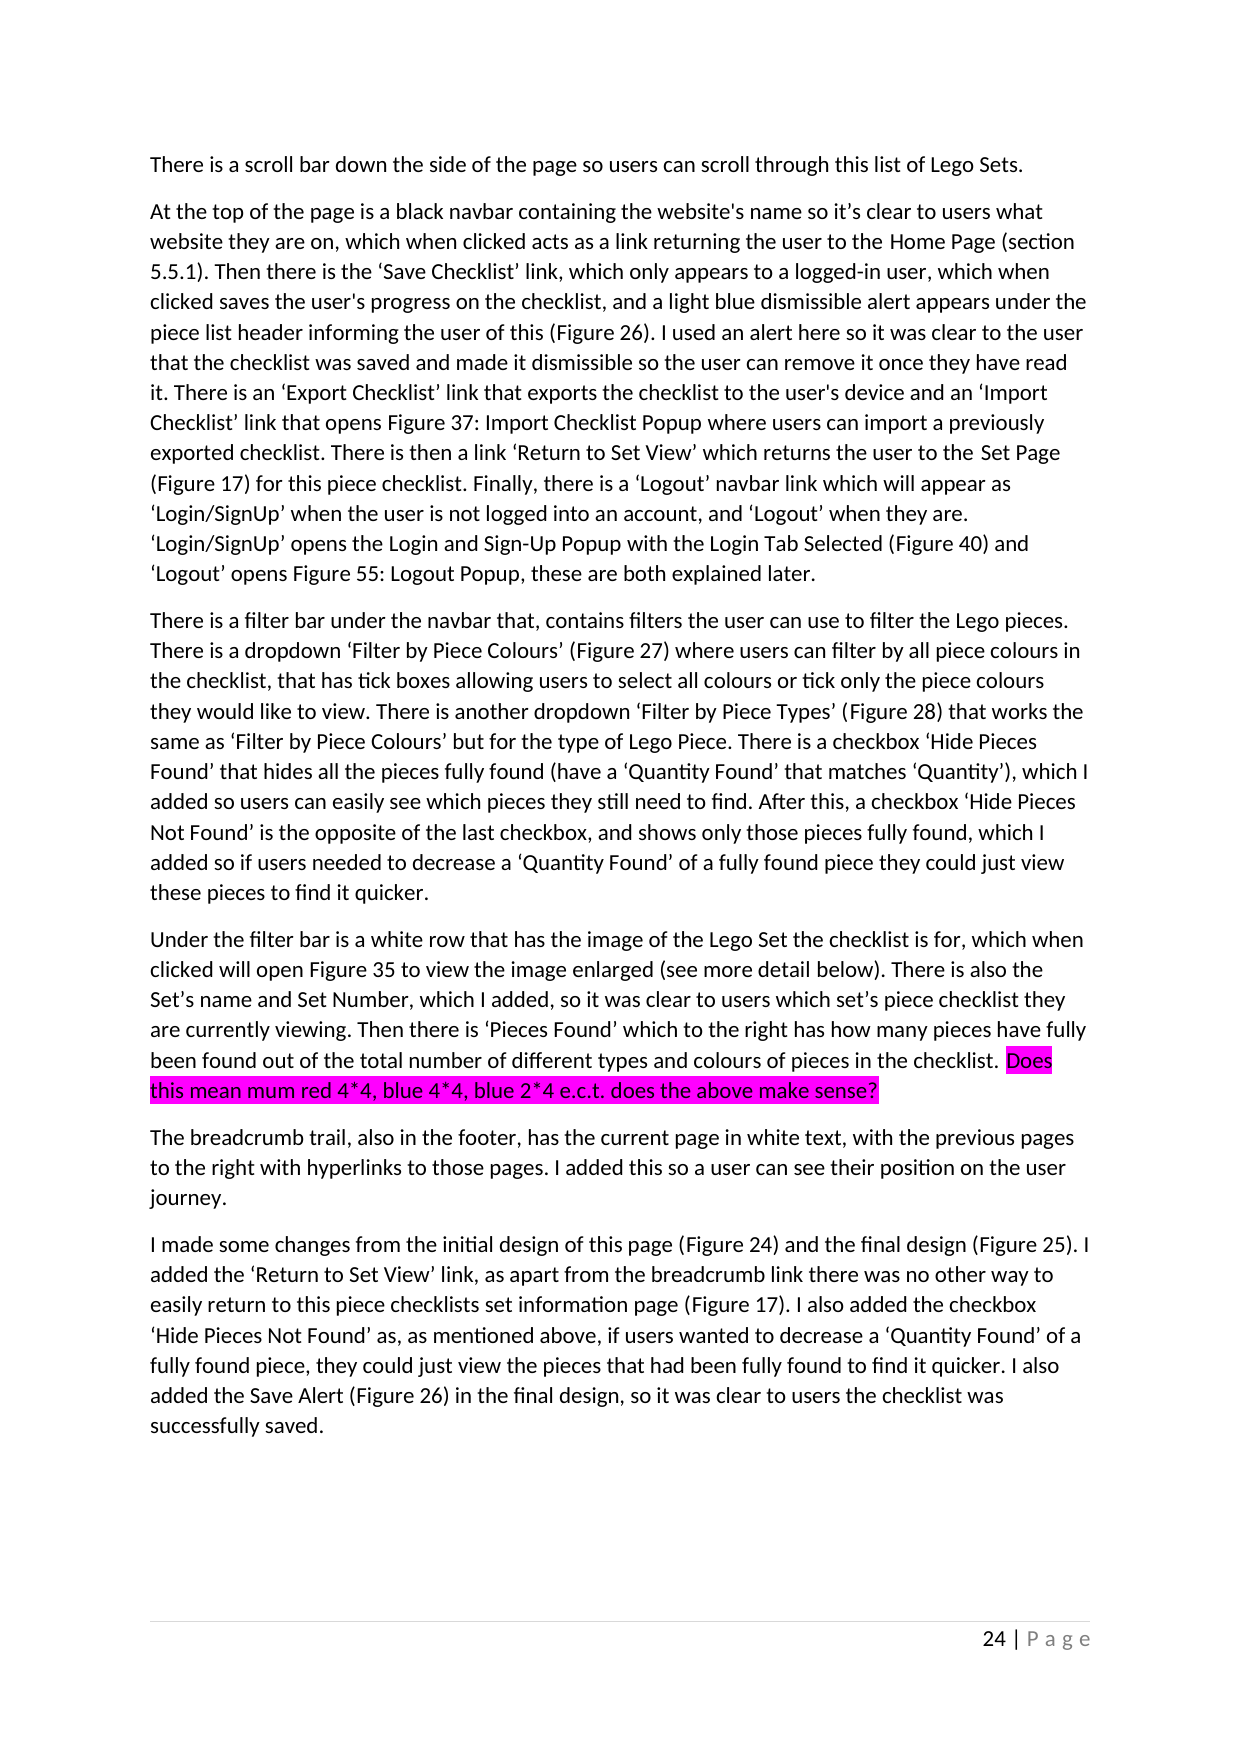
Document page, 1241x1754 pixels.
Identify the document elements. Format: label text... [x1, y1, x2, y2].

text There is a filter bar under the navbar that, contains filters the user can use to filter the Lego pieces. There is a dropdown ‘Filter by Piece Colours’ (Figure 27) where users can filter by all piece colours in the checklist, that has tick boxes allowing users to select all colours or tick only the piece colours they would like to view. There is another dropdown ‘Filter by Piece Types’ (Figure 28) that works the same as ‘Filter by Piece Colours’ but for the type of Lego Piece. There is a checkbox ‘Hide Pieces Found’ that hides all the pieces fully found (have a ‘Quantity Found’ that matches ‘Quantity’), which I added so users can easily see which pieces they still need to find. After this, a checkbox ‘Hide Pieces Not Found’ is the opposite of the last checkbox, and shows only those pieces fully found, which I added so if users needed to decrease a ‘Quantity Found’ of a fully found piece they could just view these pieces to find it quicker. [150, 606, 1090, 906]
text The breadcrumb trail, also in the footer, has the current page in white text, with the previous pages to the right with hyperlinks to those pages. I added this so a user can see their position on the user journey. [150, 1123, 1090, 1211]
text At the top of the page is a black navbar containing the website's name so it’s clear to users what website they are on, which when clicked acts as a link returning the user to the Home Page (section 5.5.1). Then there is the ‘Save Checklist’ link, which only appears to a logged-in user, which when clicked saves the user's progress on the checklist, and a light blue dismissible alert appears under the piece list header informing the user of this (Figure 26). I used an alert here so it was clear to the user that the checklist was saved and made it dismissible so the user can remove it once they have read it. There is an ‘Export Checklist’ link that exports the checklist to the user's device and an ‘Import Checklist’ link that opens Figure 37: Import Checklist Popup where users can import a previously exported checklist. There is then a link ‘Return to Set View’ which returns the user to the Set Page (Figure 17) for this piece checklist. Finally, there is a ‘Logout’ navbar link which will appear as ‘Login/SignUp’ when the user is not logged into an account, and ‘Logout’ when they are. ‘Login/SignUp’ opens the Login and Sign-Up Popup with the Login Tab Selected (Figure 40) and ‘Logout’ opens Figure 55: Logout Popup, these are both explained later. [150, 197, 1090, 587]
text Under the filter bar is a white row that has the image of the Lego Set the checklist is for, which when clicked will open Figure 35 to view the image enlarged (see more detail below). There is also the Set’s name and Set Number, which I added, so it was clear to users which set’s piece checklist they are currently viewing. Then there is ‘Pieces Found’ which to the right has how many pieces have fully been found out of the total number of different types and colours of pieces in the checklist. Does this mean mum red 4*4, blue 4*4, blue 2*4 e.c.t. does the above make sense? [150, 925, 1090, 1104]
text I made some changes from the initial design of this page (Figure 24) and the final design (Figure 25). I added the ‘Return to Set View’ link, as apart from the breadcrumb link there was no other way to easily return to this piece checklists set information page (Figure 17). I also added the checkbox ‘Hide Pieces Not Found’ as, as mentioned above, if users wanted to decrease a ‘Quantity Found’ of a fully found piece, they could just view the pieces that had been fully found to find it quicker. I also added the Save Alert (Figure 26) in the final design, so it was clear to users the checklist was successfully saved. [150, 1230, 1090, 1439]
text There is a scroll bar down the side of the page so users can scroll through this list of Lego Sets. [150, 150, 1090, 178]
